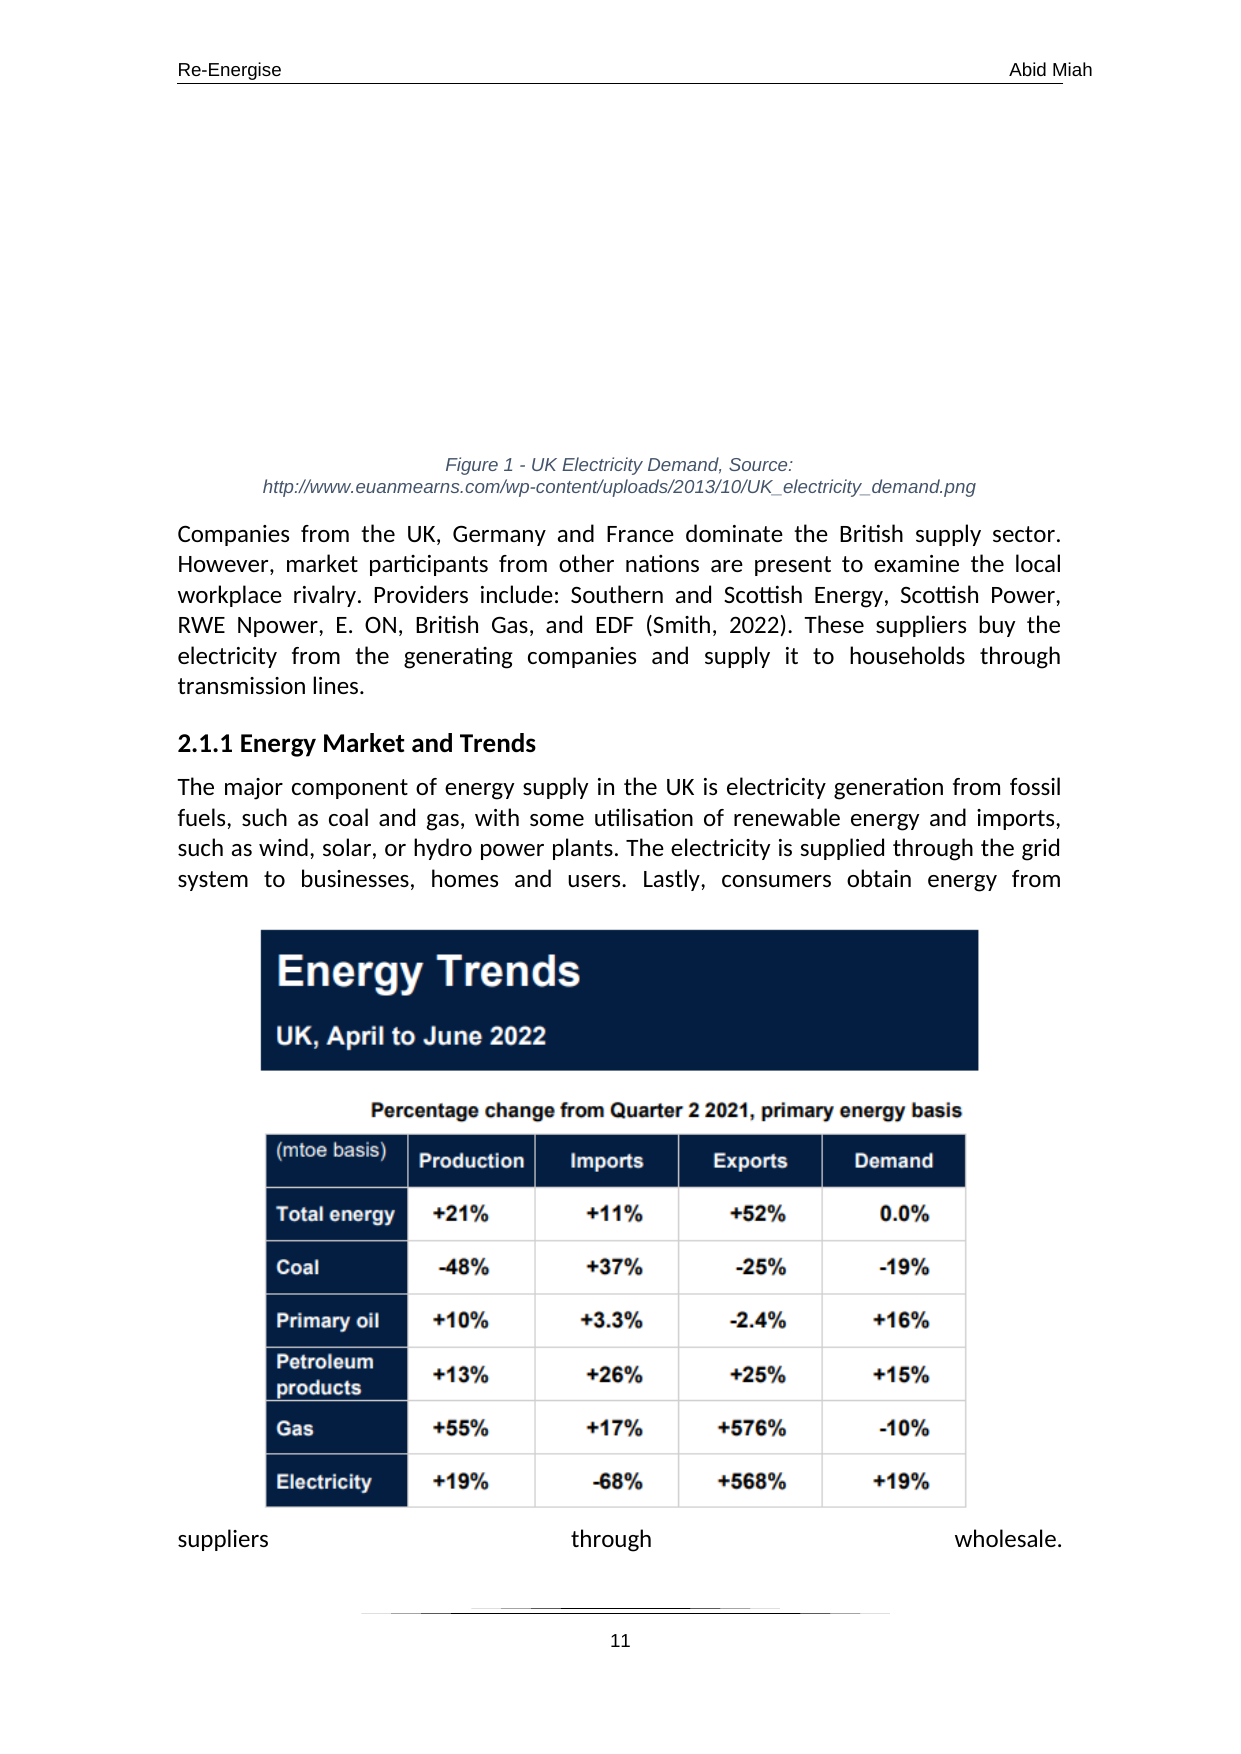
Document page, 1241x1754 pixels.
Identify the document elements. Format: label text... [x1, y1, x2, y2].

text Companies from the UK, Germany and France dominate the British supply sector. However, market participants from other nations are present to examine the local workplace rivalry. Providers include: Southern and Scottish Energy, Scottish Power, RWE Npower, E. ON, British Gas, and EDF (Smith, 2022). These suppliers buy the electricity from the generating companies and supply it to households through transmission lines. [177, 518, 1063, 701]
text Figure 1 - UK Electricity Demand, Source: http://www.euanmearns.com/wp-content/uploads/2013/10/UK_electricity_demand.png [177, 454, 1063, 497]
picture [257, 926, 980, 1521]
subtitle Energy Market and Trends [177, 726, 1063, 759]
